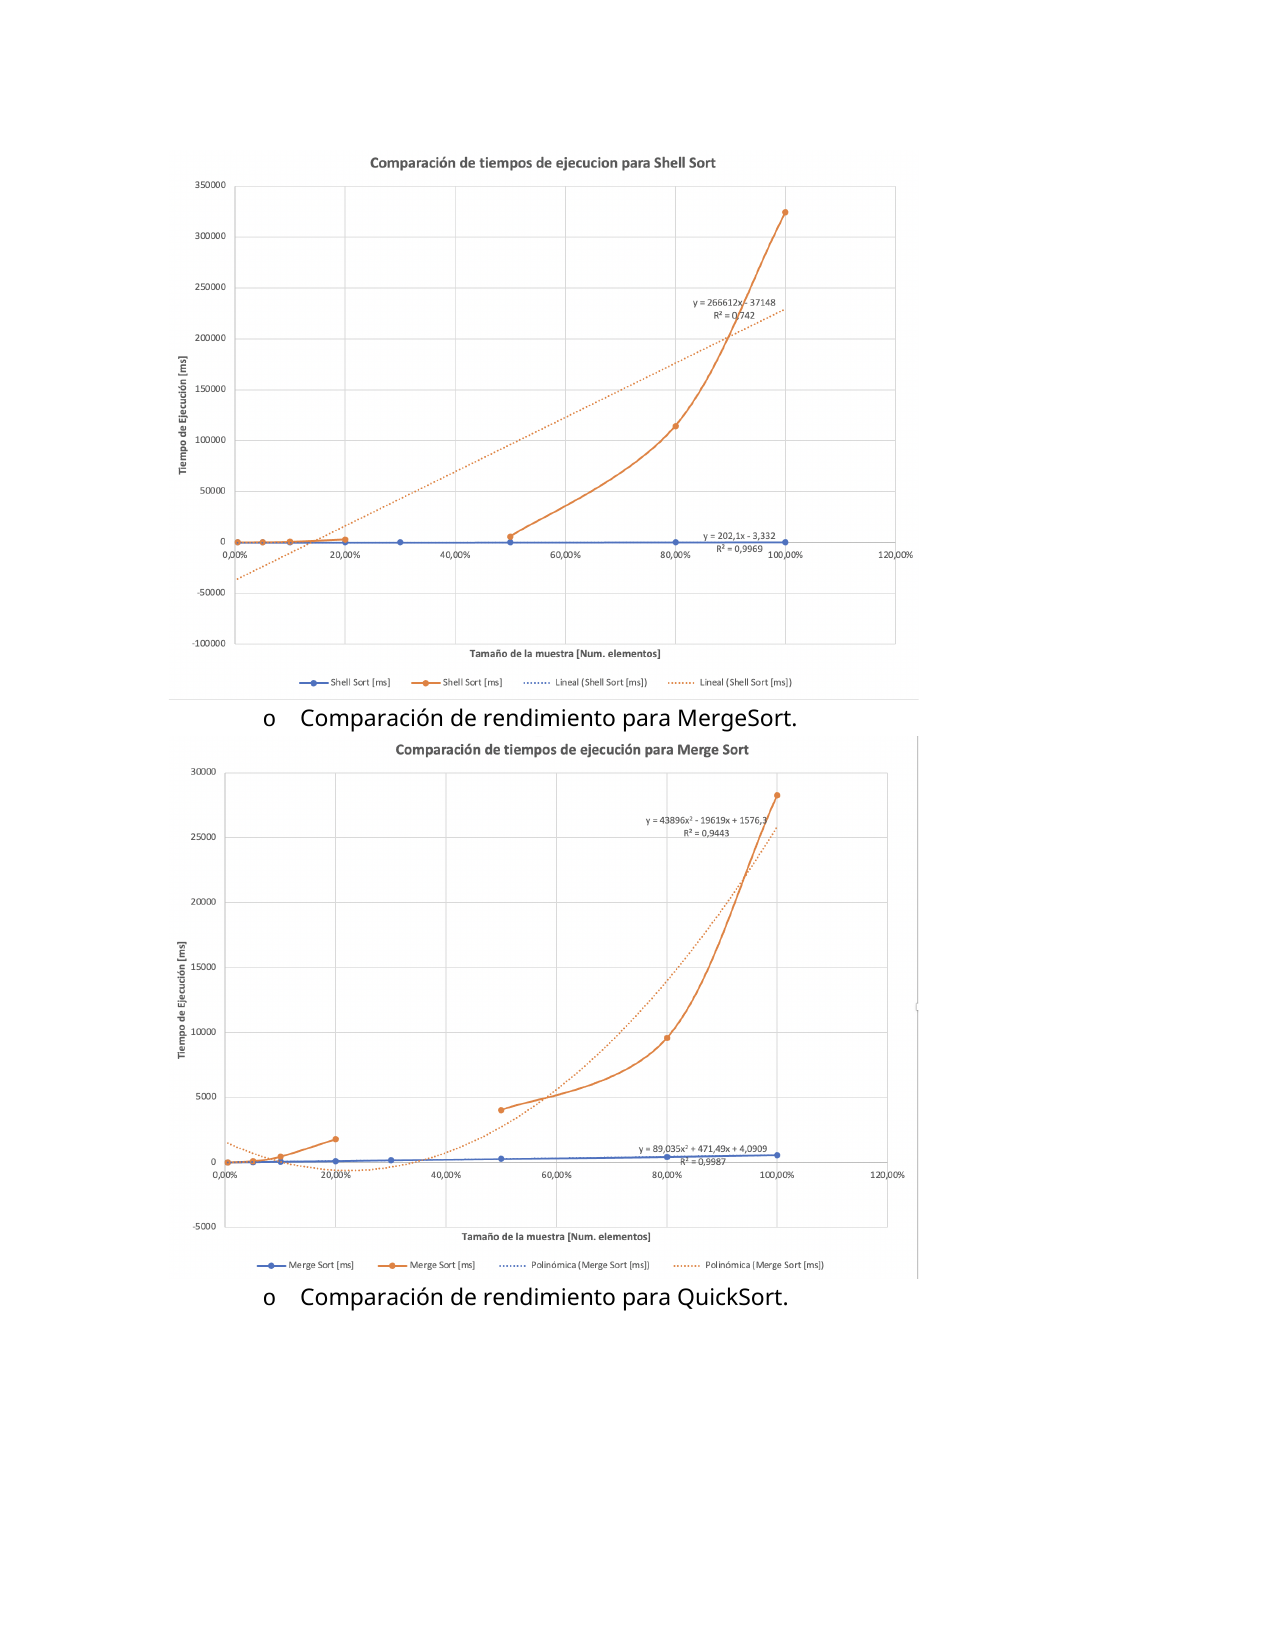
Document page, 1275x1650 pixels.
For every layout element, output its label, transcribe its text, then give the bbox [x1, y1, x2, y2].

list Comparación de rendimiento para QuickSort. [262, 1280, 1125, 1312]
list Comparación de rendimiento para MergeSort. [262, 702, 1125, 733]
